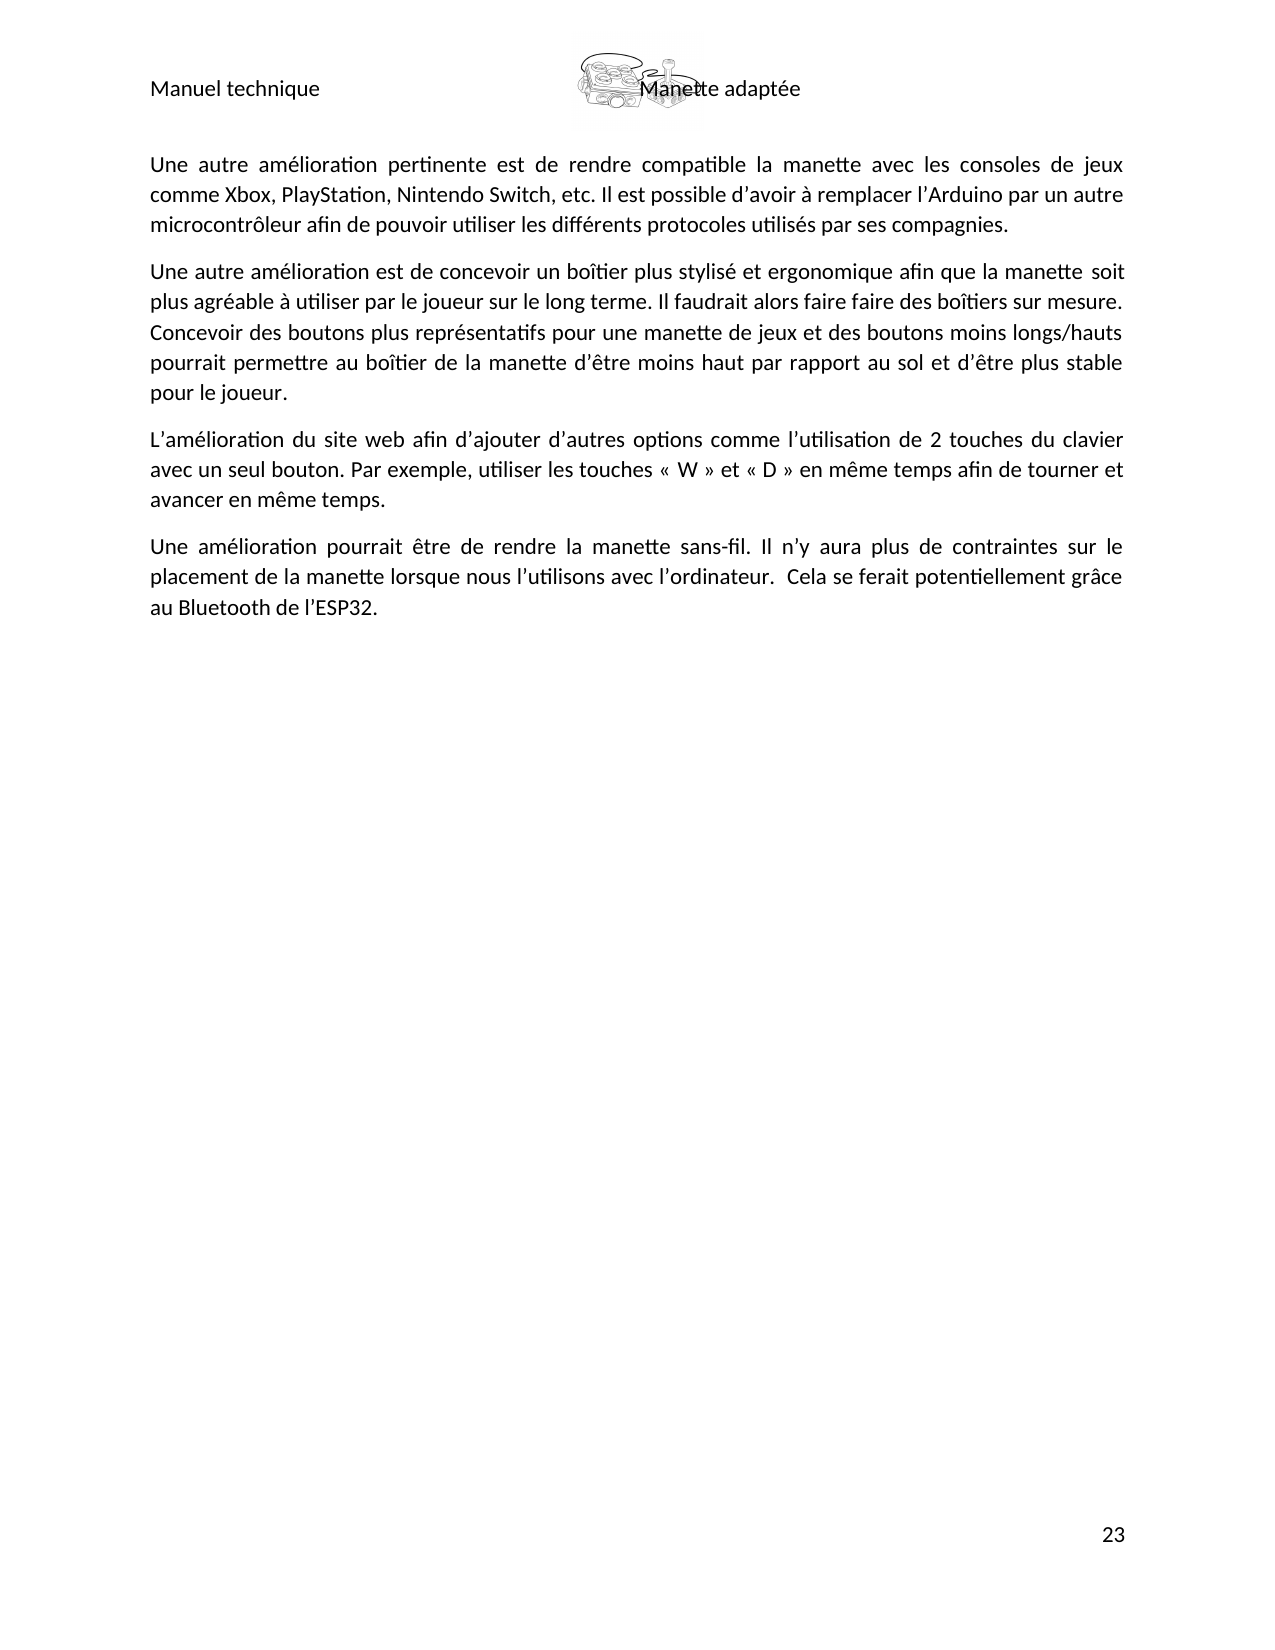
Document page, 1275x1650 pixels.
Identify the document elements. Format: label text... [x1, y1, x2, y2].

text Une autre amélioration est de concevoir un boîtier plus stylisé et ergonomique afin que la manette soit plus agréable à utiliser par le joueur sur le long terme. Il faudrait alors faire faire des boîtiers sur mesure. Concevoir des boutons plus représentatifs pour une manette de jeux et des boutons moins longs/hauts pourrait permettre au boîtier de la manette d’être moins haut par rapport au sol et d’être plus stable pour le joueur. [150, 257, 1125, 406]
text L’amélioration du site web afin d’ajouter d’autres options comme l’utilisation de 2 touches du clavier avec un seul bouton. Par exemple, utiliser les touches « W » et « D » en même temps afin de tourner et avancer en même temps. [150, 425, 1125, 513]
text Une autre amélioration pertinente est de rendre compatible la manette avec les consoles de jeux comme Xbox, PlayStation, Nintendo Switch, etc. Il est possible d’avoir à remplacer l’Arduino par un autre microcontrôleur afin de pouvoir utiliser les différents protocoles utilisés par ses compagnies. [150, 150, 1125, 238]
picture [571, 31, 704, 131]
text Une amélioration pourrait être de rendre la manette sans-fil. Il n’y aura plus de contraintes sur le placement de la manette lorsque nous l’utilisons avec l’ordinateur. Cela se ferait potentiellement grâce au Bluetooth de l’ESP32. [150, 532, 1125, 621]
